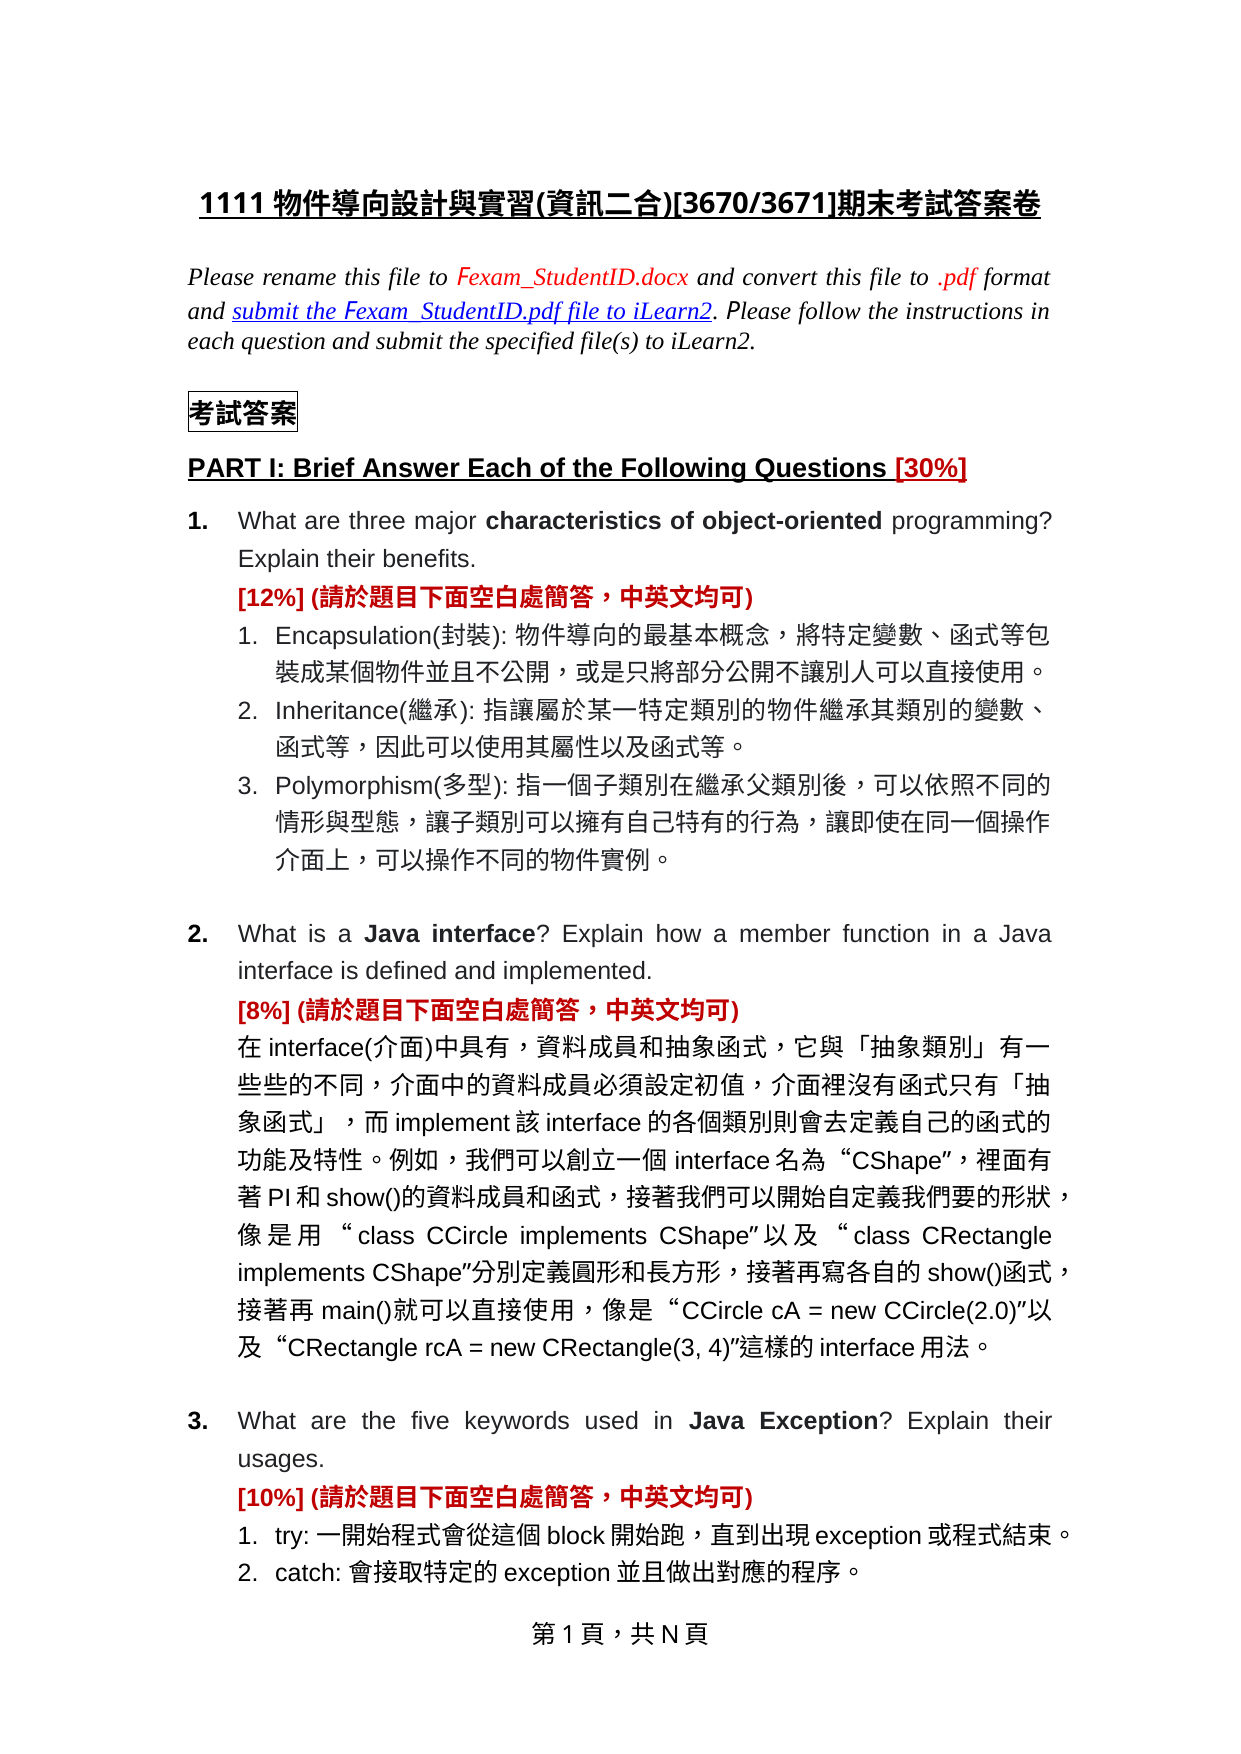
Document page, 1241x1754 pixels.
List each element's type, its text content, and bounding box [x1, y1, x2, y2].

list [8%] (請於題目下面空白處簡答，中英文均可) [238, 989, 1053, 1027]
list What are the five keywords used in Java Exception? Explain their usages. [187, 1402, 1053, 1477]
list Encapsulation(封裝): 物件導向的最基本概念，將特定變數、函式等包裝成某個物件並且不公開，或是只將部分公開不讓別人可以直接使用。 [237, 614, 1053, 689]
list [10%] (請於題目下面空白處簡答，中英文均可) [237, 1477, 1053, 1514]
list [12%] (請於題目下面空白處簡答，中英文均可) [238, 577, 1053, 614]
text Please rename this file to Fexam_StudentID.docx and convert this file to .pdf format and submit the Fexam_StudentID.pdf file to iLearn2. Please follow the instructions in each question and submit the specified file(s) to iLearn2. [187, 258, 1053, 355]
text 考試答案 [187, 374, 1053, 449]
list What are three major characteristics of object-oriented programming? Explain their benefits. [187, 502, 1053, 577]
list Inheritance(繼承): 指讓屬於某一特定類別的物件繼承其類別的變數、函式等，因此可以使用其屬性以及函式等。 [237, 689, 1053, 764]
text PART I: Brief Answer Each of the Following Questions [30%] [187, 449, 1053, 486]
list Polymorphism(多型): 指一個子類別在繼承父類別後，可以依照不同的情形與型態，讓子類別可以擁有自己特有的行為，讓即使在同一個操作介面上，可以操作不同的物件實例。 [237, 764, 1053, 877]
list try: 一開始程式會從這個block開始跑，直到出現exception或程式結束。 [237, 1514, 1053, 1552]
list catch: 會接取特定的exception並且做出對應的程序。 [237, 1552, 1053, 1589]
list What is a Java interface? Explain how a member function in a Java interface is defined and implemented. [187, 914, 1053, 989]
subtitle 1111 物件導向設計與實習(資訊二合)[3670/3671]期末考試答案卷 [187, 164, 1053, 239]
text 在interface(介面)中具有，資料成員和抽象函式，它與「抽象類別」有一些些的不同，介面中的資料成員必須設定初值，介面裡沒有函式只有「抽象函式」，而implement該interface的各個類別則會去定義自己的函式的功能及特性。例如，我們可以創立一個interface名為“CShape”，裡面有著PI和show()的資料成員和函式，接著我們可以開始自定義我們要的形狀，像是用“class CCircle implements CShape”以及“class CRectangle implements CShape”分別定義圓形和長方形，接著再寫各自的show()函式，接著再main()就可以直接使用，像是“CCircle cA = new CCircle(2.0)”以及“CRectangle rcA = new CRectangle(3, 4)”這樣的interface用法。 [237, 1027, 1053, 1364]
